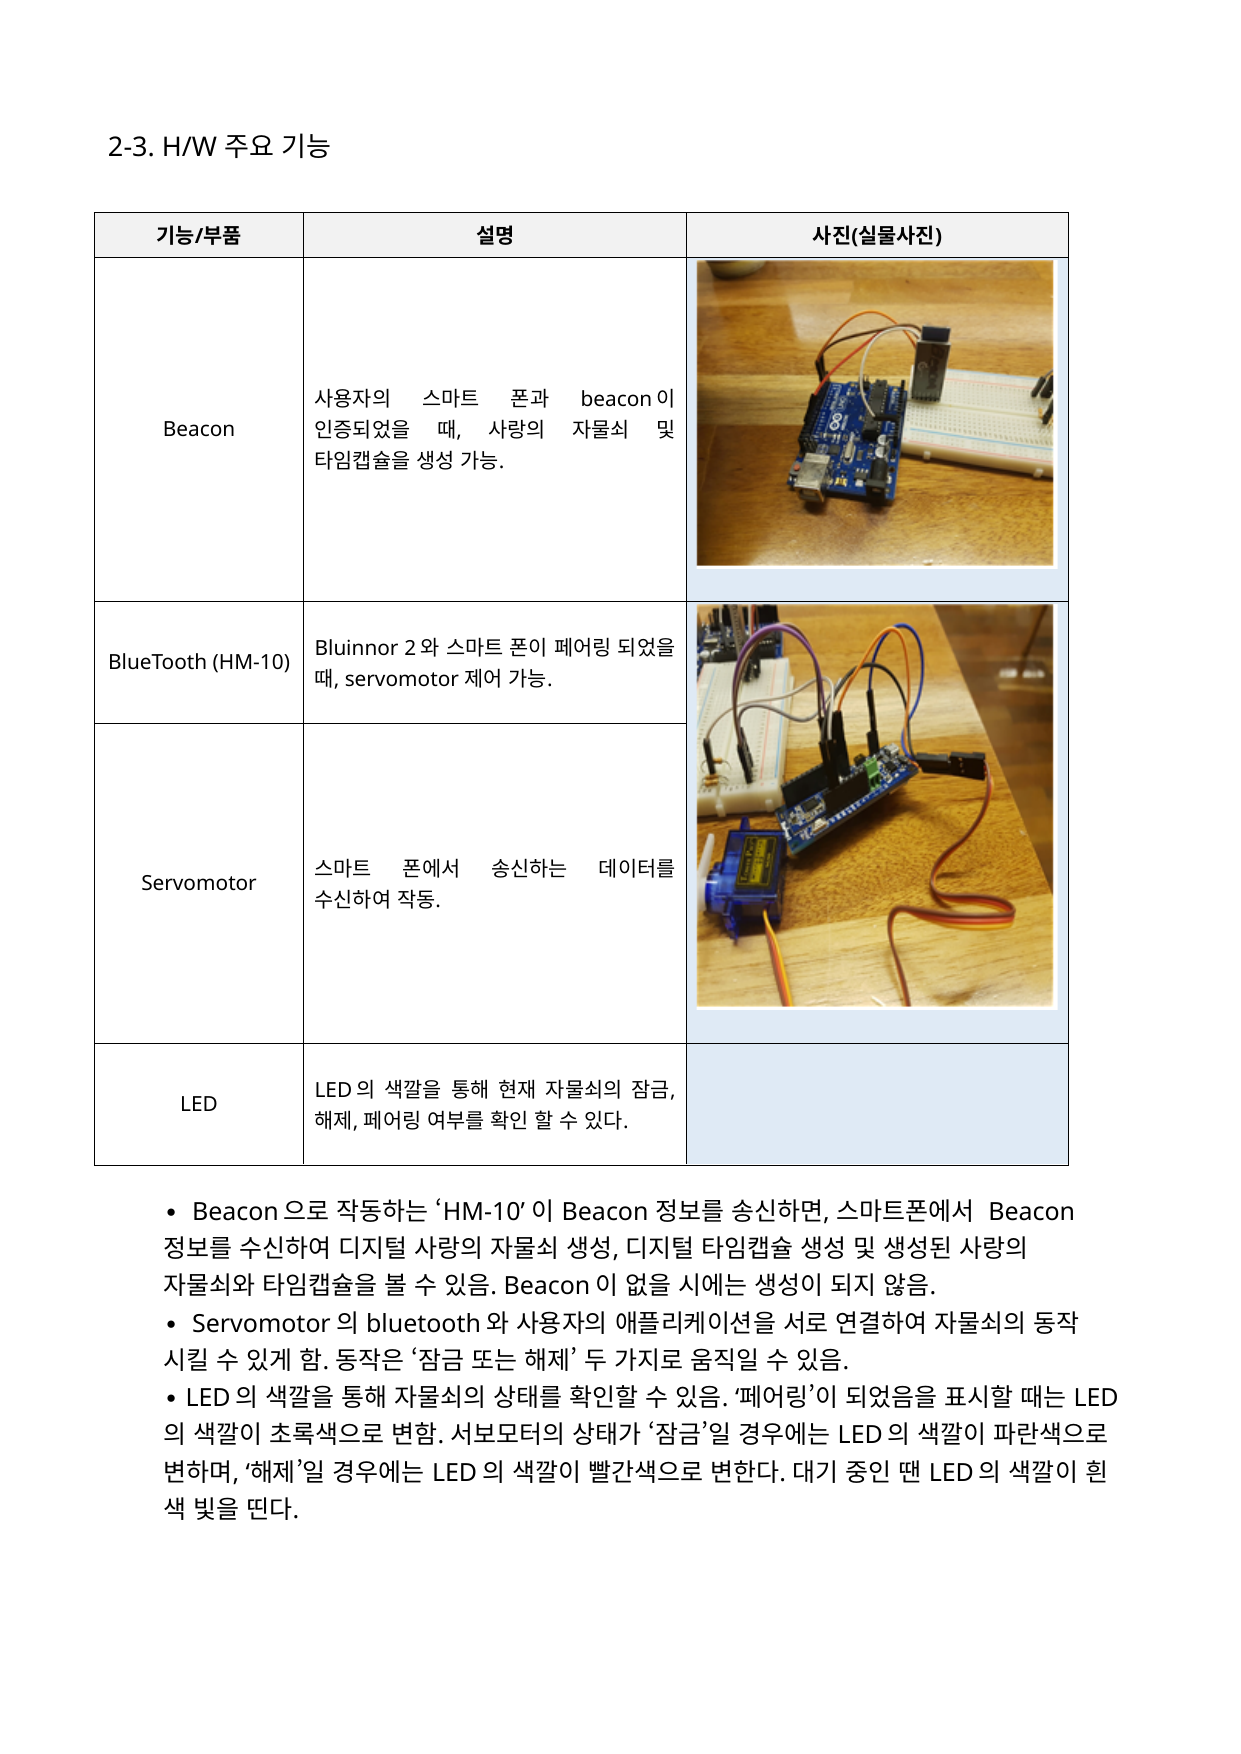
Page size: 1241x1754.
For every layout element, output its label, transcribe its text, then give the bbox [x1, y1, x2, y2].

table_cell Bluinnor 2와 스마트 폰이 페어링 되었을 때, servomotor 제어 가능. [304, 602, 686, 723]
table_header 설명 [304, 213, 686, 257]
table_cell BlueTooth (HM-10) [95, 602, 303, 723]
table_cell 스마트 폰에서 송신하는 데이터를 수신하여 작동. [304, 724, 686, 1043]
table_cell Beacon [95, 258, 303, 601]
picture [696, 260, 1058, 569]
table_cell [687, 1044, 1068, 1164]
table_cell Servomotor [95, 724, 303, 1043]
table_header 사진(실물사진) [687, 213, 1068, 257]
table_cell LED [95, 1044, 303, 1164]
list Beacon으로 작동하는 ‘HM-10’ 이 Beacon 정보를 송신하면, 스마트폰에서 Beacon 정보를 수신하여 디지털 사랑의 자물쇠 생성, 디지털 타임캡슐 생성 및 생성된 사랑의 자물쇠와 타임캡슐을 볼 수 있음. Beacon이 없을 시에는 생성이 되지 않음. [163, 1191, 1125, 1302]
text 2-3. H/W 주요 기능 [94, 125, 1125, 164]
picture [696, 604, 1058, 1010]
table_cell LED의 색깔을 통해 현재 자물쇠의 잠금, 해제, 페어링 여부를 확인 할 수 있다. [304, 1044, 686, 1164]
table_header 기능/부품 [95, 213, 303, 257]
list Servomotor의 bluetooth와 사용자의 애플리케이션을 서로 연결하여 자물쇠의 동작 시킬 수 있게 함. 동작은 ‘잠금 또는 해제’ 두 가지로 움직일 수 있음. [163, 1303, 1125, 1377]
table_cell 사용자의 스마트 폰과 beacon이 인증되었을 때, 사랑의 자물쇠 및 타임캡슐을 생성 가능. [304, 258, 686, 601]
table_cell [687, 258, 1068, 601]
list LED의 색깔을 통해 자물쇠의 상태를 확인할 수 있음. ‘페어링’이 되었음을 표시할 때는 LED의 색깔이 초록색으로 변함. 서보모터의 상태가 ‘잠금’일 경우에는 LED의 색깔이 파란색으로 변하며, ‘해제’일 경우에는 LED의 색깔이 빨간색으로 변한다. 대기 중인 땐 LED의 색깔이 흰 색 빛을 띤다. [163, 1378, 1125, 1526]
table_cell [687, 602, 1068, 1043]
